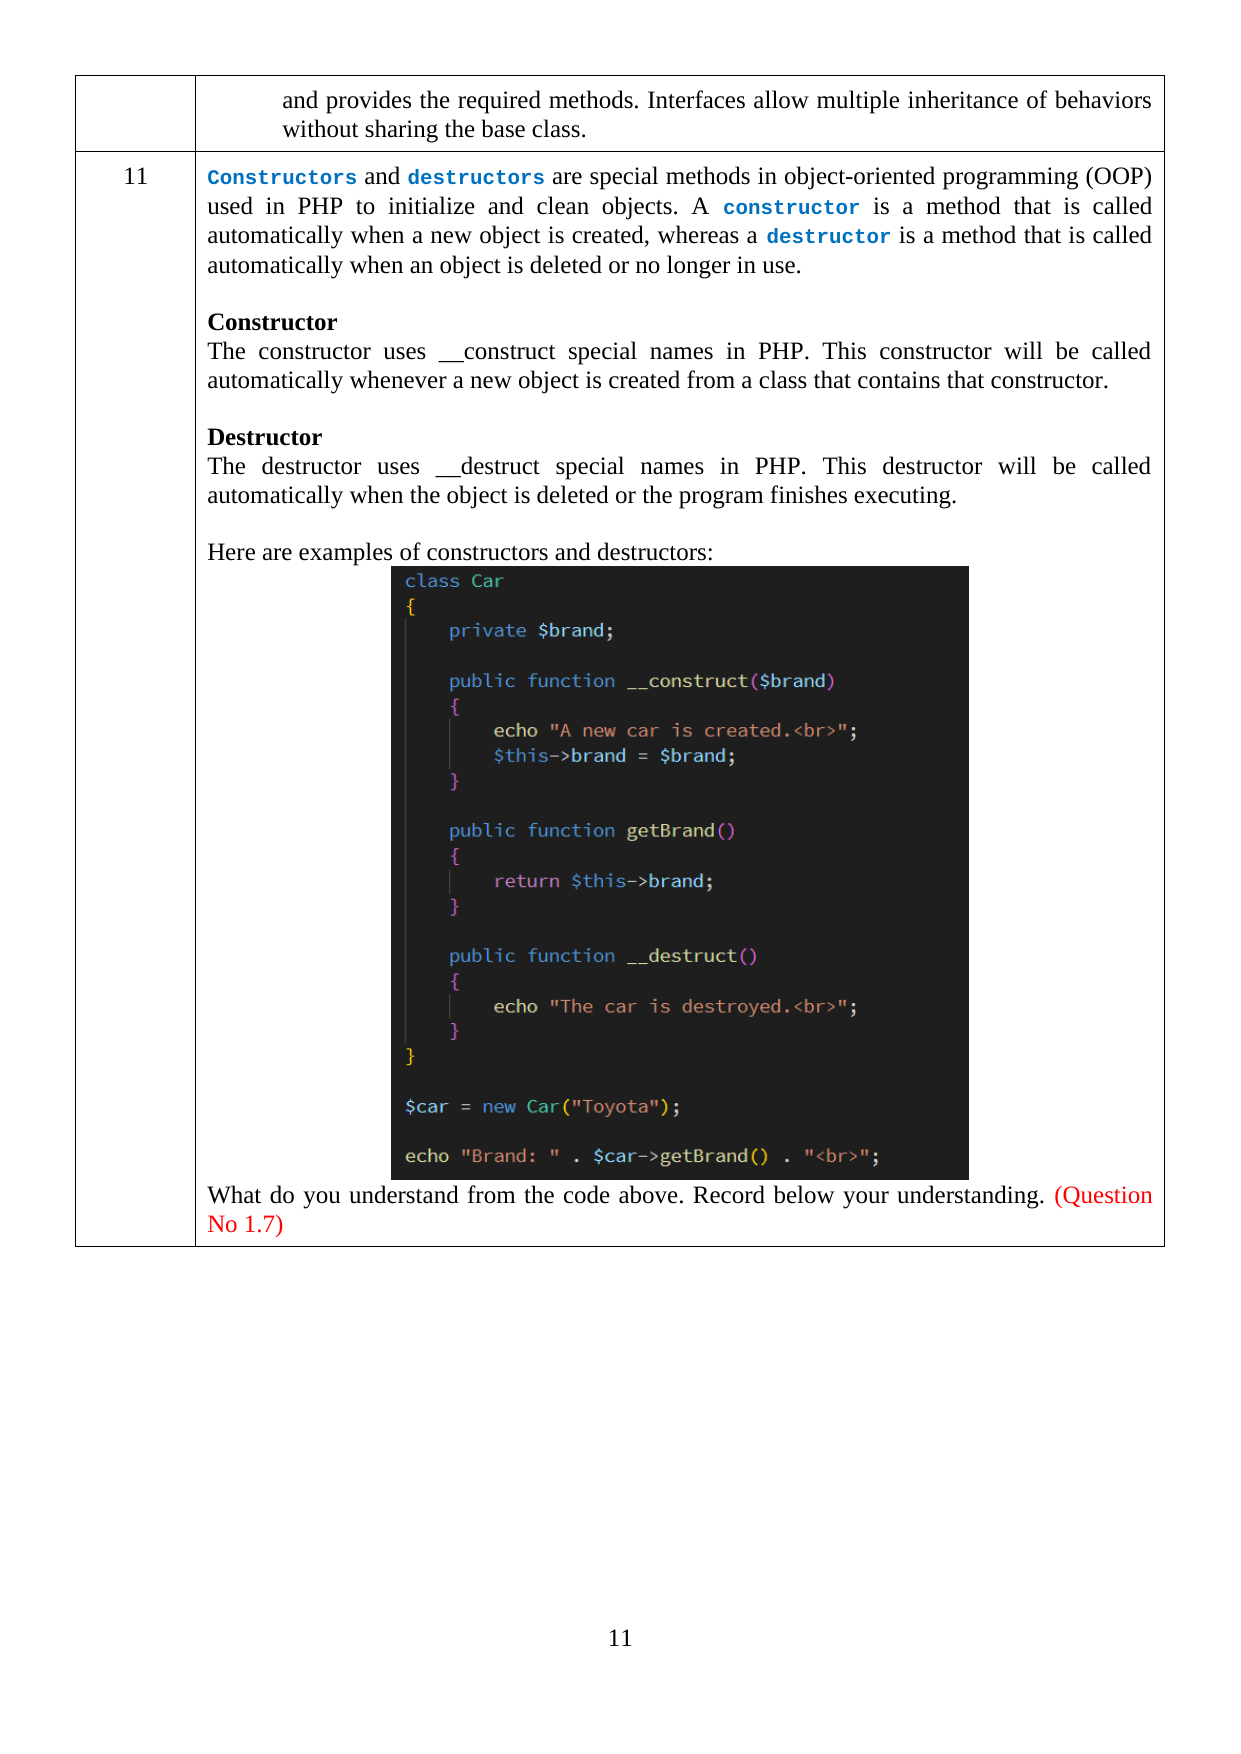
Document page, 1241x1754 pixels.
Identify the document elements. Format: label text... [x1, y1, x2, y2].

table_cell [196, 152, 1164, 1246]
table_cell 10 [76, 76, 195, 151]
table_cell 11 [76, 152, 195, 1246]
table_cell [196, 76, 1164, 151]
picture [391, 566, 969, 1180]
